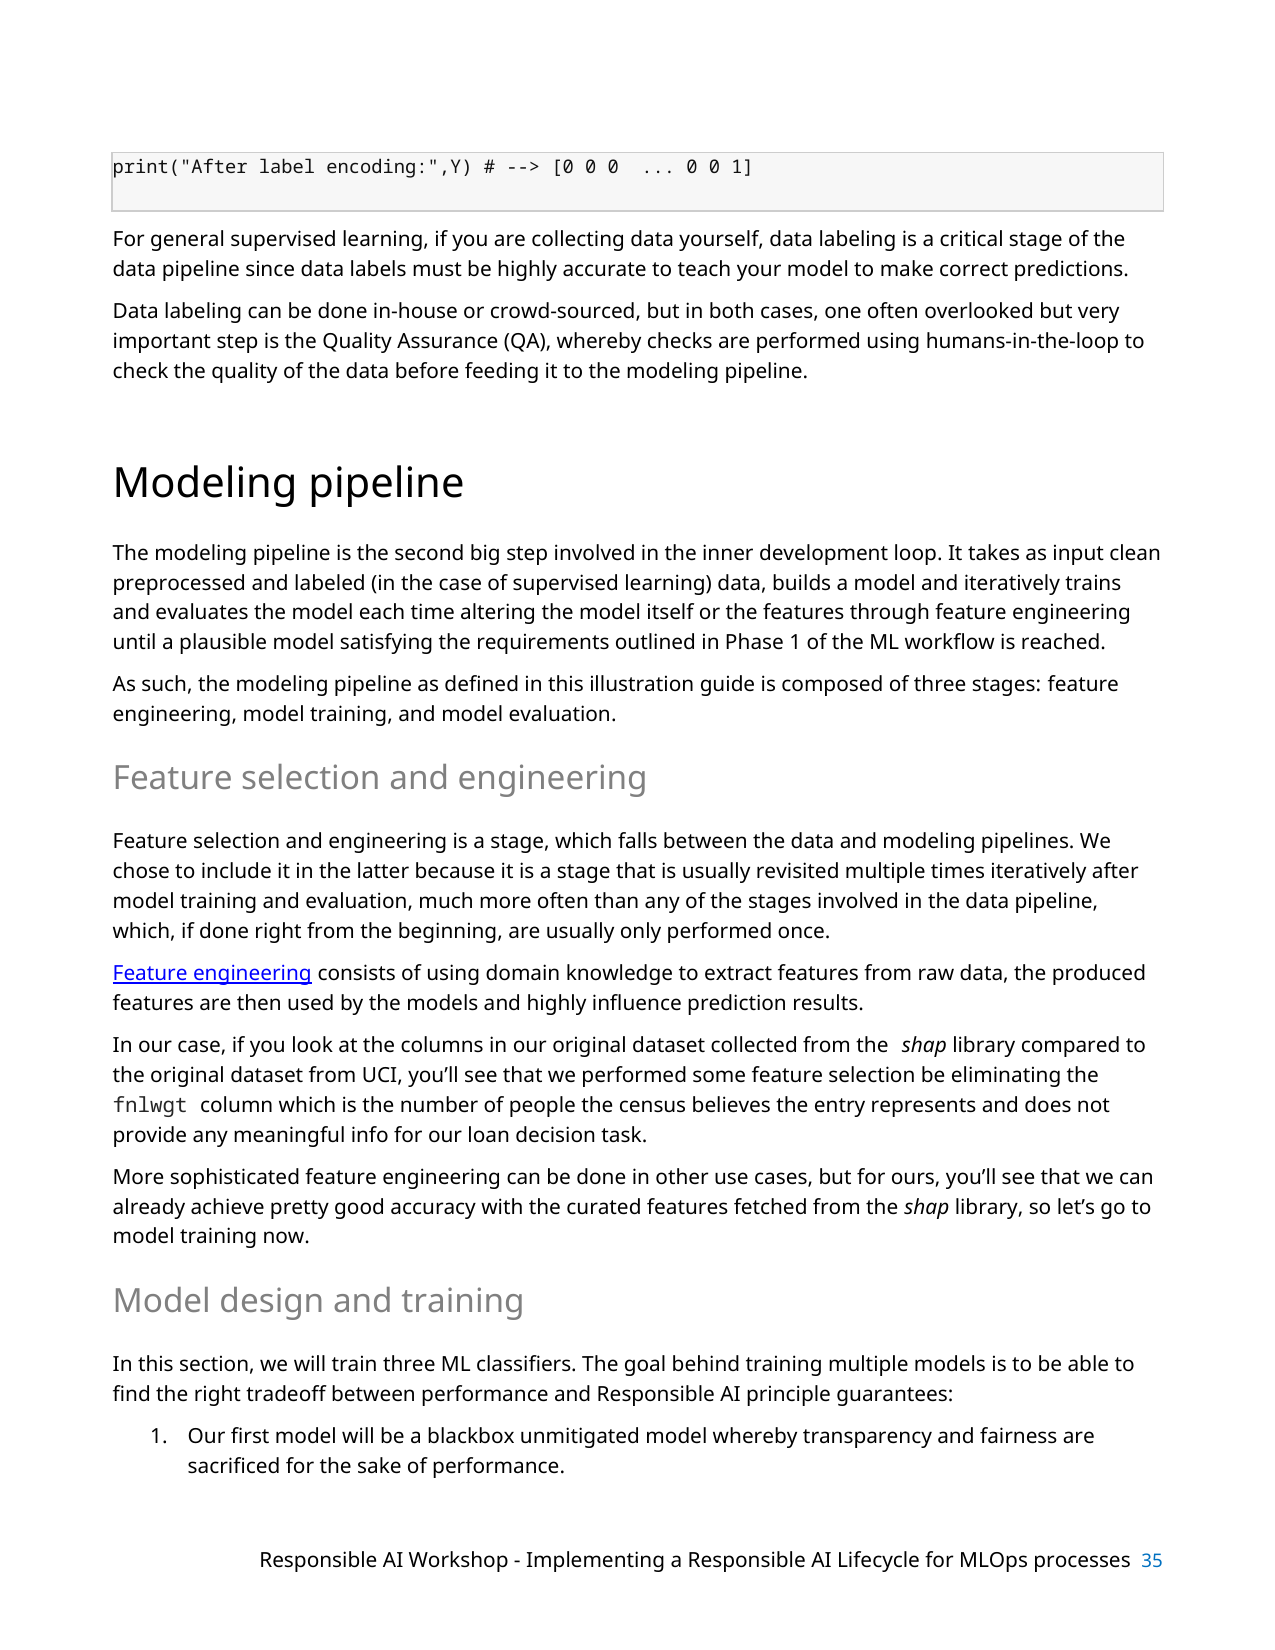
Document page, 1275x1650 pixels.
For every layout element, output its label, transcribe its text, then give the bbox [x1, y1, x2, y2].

text The modeling pipeline is the second big step involved in the inner development loop. It takes as input clean preprocessed and labeled (in the case of supervised learning) data, builds a model and iteratively trains and evaluates the model each time altering the model itself or the features through feature engineering until a plausible model satisfying the requirements outlined in Phase 1 of the ML workflow is reached. [112, 538, 1162, 656]
list Our first model will be a blackbox unmitigated model whereby transparency and fairness are sacrificed for the sake of performance. [150, 1421, 1162, 1479]
text Feature engineering consists of using domain knowledge to extract features from raw data, the produced features are then used by the models and highly influence prediction results. [112, 958, 1162, 1017]
text Feature selection and engineering is a stage, which falls between the data and modeling pipelines. We chose to include it in the latter because it is a stage that is usually revisited multiple times iteratively after model training and evaluation, much more often than any of the stages involved in the data pipeline, which, if done right from the beginning, are usually only performed once. [112, 827, 1162, 944]
text In our case, if you look at the columns in our original dataset collected from the shap library compared to the original dataset from UCI, you’ll see that we performed some feature selection be eliminating the fnlwgt column which is the number of people the census believes the entry represents and does not provide any meaningful info for our loan decision task. [112, 1030, 1162, 1148]
subtitle Feature selection and engineering [112, 754, 1162, 799]
text print("After label encoding:",Y) # --> [0 0 0 ... 0 0 1] [113, 153, 1163, 179]
text In this section, we will train three ML classifiers. The goal behind training multiple models is to be able to find the right tradeoff between performance and Responsible AI principle guarantees: [112, 1349, 1162, 1407]
text More sophisticated feature engineering can be done in other use cases, but for ours, you’ll see that we can already achieve pretty good accuracy with the curated features fetched from the shap library, so let’s go to model training now. [112, 1162, 1162, 1250]
text As such, the modeling pipeline as defined in this illustration guide is composed of three stages: feature engineering, model training, and model evaluation. [112, 669, 1162, 728]
subtitle Modeling pipeline [112, 453, 1162, 510]
text Data labeling can be done in-house or crowd-sourced, but in both cases, one often overlooked but very important step is the Quality Assurance (QA), whereby checks are performed using humans-in-the-loop to check the quality of the data before feeding it to the modeling pipeline. [112, 297, 1162, 384]
subtitle Model design and training [112, 1276, 1162, 1322]
text For general supervised learning, if you are collecting data yourself, data labeling is a critical stage of the data pipeline since data labels must be highly accurate to teach your model to make correct predictions. [112, 224, 1162, 283]
